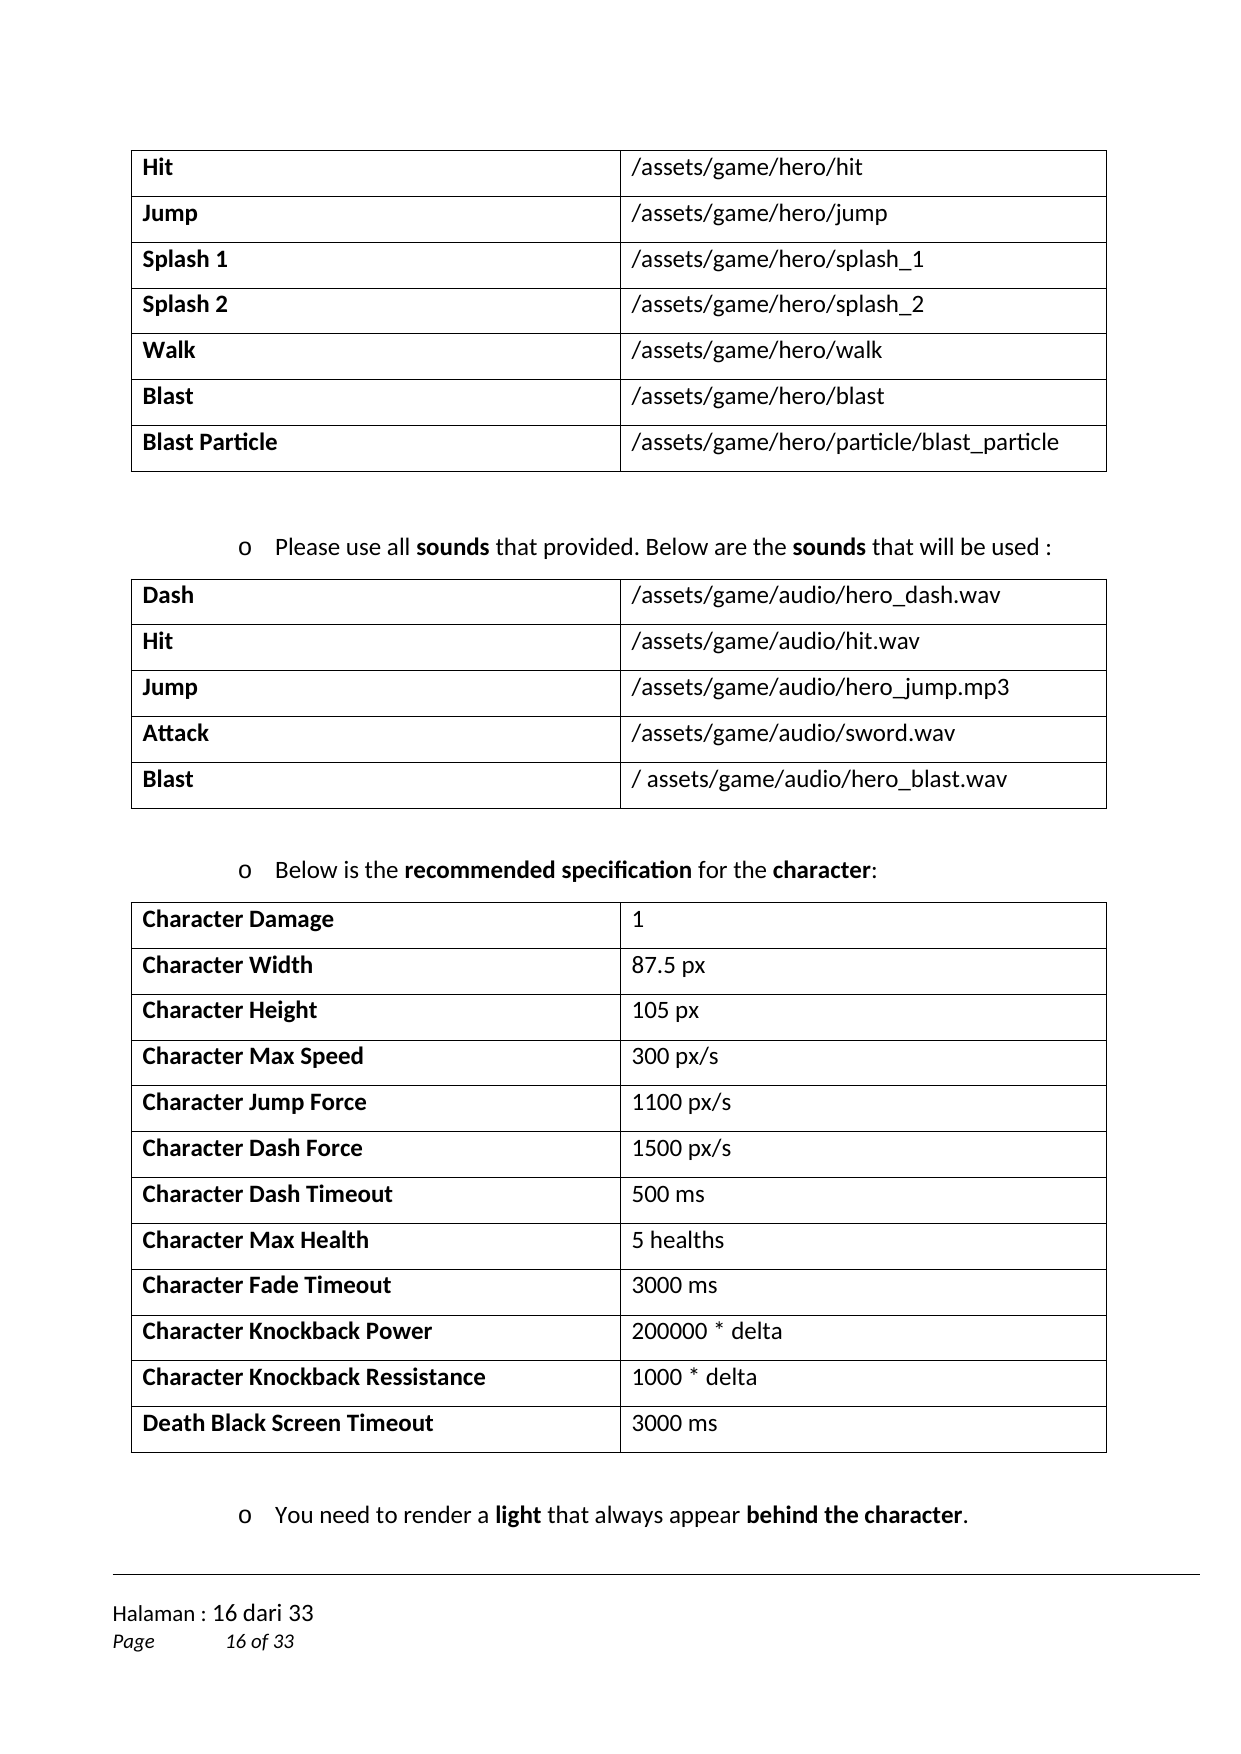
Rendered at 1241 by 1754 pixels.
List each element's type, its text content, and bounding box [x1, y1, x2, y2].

table_header /assets/game/audio/hero_dash.wav [621, 580, 1106, 624]
table_cell Character Width [132, 949, 620, 994]
table_cell Hit [132, 151, 620, 196]
table_cell 5 healths [621, 1224, 1106, 1269]
table_cell 105 px [621, 995, 1106, 1039]
table_cell Character Dash Force [132, 1132, 620, 1177]
table_cell Blast [132, 380, 620, 425]
table_cell /assets/game/hero/jump [621, 197, 1106, 242]
table_cell 87.5 px [621, 949, 1106, 994]
table_cell 200000 * delta [621, 1316, 1106, 1360]
table_cell Jump [132, 671, 620, 716]
list Below is the recommended specification for the character: [237, 854, 1128, 886]
table_cell Hit [132, 625, 620, 670]
table_cell /assets/game/hero/particle/blast_particle [621, 426, 1106, 471]
table_cell 300 px/s [621, 1041, 1106, 1085]
table_cell Splash 2 [132, 289, 620, 333]
table_cell Character Fade Timeout [132, 1270, 620, 1314]
table_cell Death Black Screen Timeout [132, 1407, 620, 1452]
table_cell 3000 ms [621, 1407, 1106, 1452]
table_cell Jump [132, 197, 620, 242]
table_cell Character Max Speed [132, 1041, 620, 1085]
table_cell Character Height [132, 995, 620, 1039]
table_cell / assets/game/audio/hero_blast.wav [621, 763, 1106, 808]
table_cell 500 ms [621, 1178, 1106, 1223]
table_cell /assets/game/hero/splash_2 [621, 289, 1106, 333]
table_cell Character Max Health [132, 1224, 620, 1269]
table_cell /assets/game/audio/sword.wav [621, 717, 1106, 762]
table_cell Walk [132, 334, 620, 379]
table_header Dash [132, 580, 620, 624]
table_cell 1100 px/s [621, 1086, 1106, 1131]
table_cell /assets/game/hero/splash_1 [621, 243, 1106, 287]
list Please use all sounds that provided. Below are the sounds that will be used : [237, 531, 1128, 563]
table_cell /assets/game/hero/blast [621, 380, 1106, 425]
table_cell /assets/game/audio/hit.wav [621, 625, 1106, 670]
table_cell /assets/game/hero/walk [621, 334, 1106, 379]
table_cell 3000 ms [621, 1270, 1106, 1314]
table_cell Splash 1 [132, 243, 620, 287]
table_cell /assets/game/hero/hit [621, 151, 1106, 196]
table_cell Character Dash Timeout [132, 1178, 620, 1223]
table_cell 1000 * delta [621, 1361, 1106, 1406]
list You need to render a light that always appear behind the character. [237, 1499, 1128, 1531]
table_cell Character Knockback Ressistance [132, 1361, 620, 1406]
table_cell Character Knockback Power [132, 1316, 620, 1360]
table_header Character Damage [132, 903, 620, 948]
table_cell Attack [132, 717, 620, 762]
table_cell /assets/game/audio/hero_jump.mp3 [621, 671, 1106, 716]
table_cell Blast [132, 763, 620, 808]
table_cell Character Jump Force [132, 1086, 620, 1131]
table_header 1 [621, 903, 1106, 948]
table_cell 1500 px/s [621, 1132, 1106, 1177]
table_cell Blast Particle [132, 426, 620, 471]
